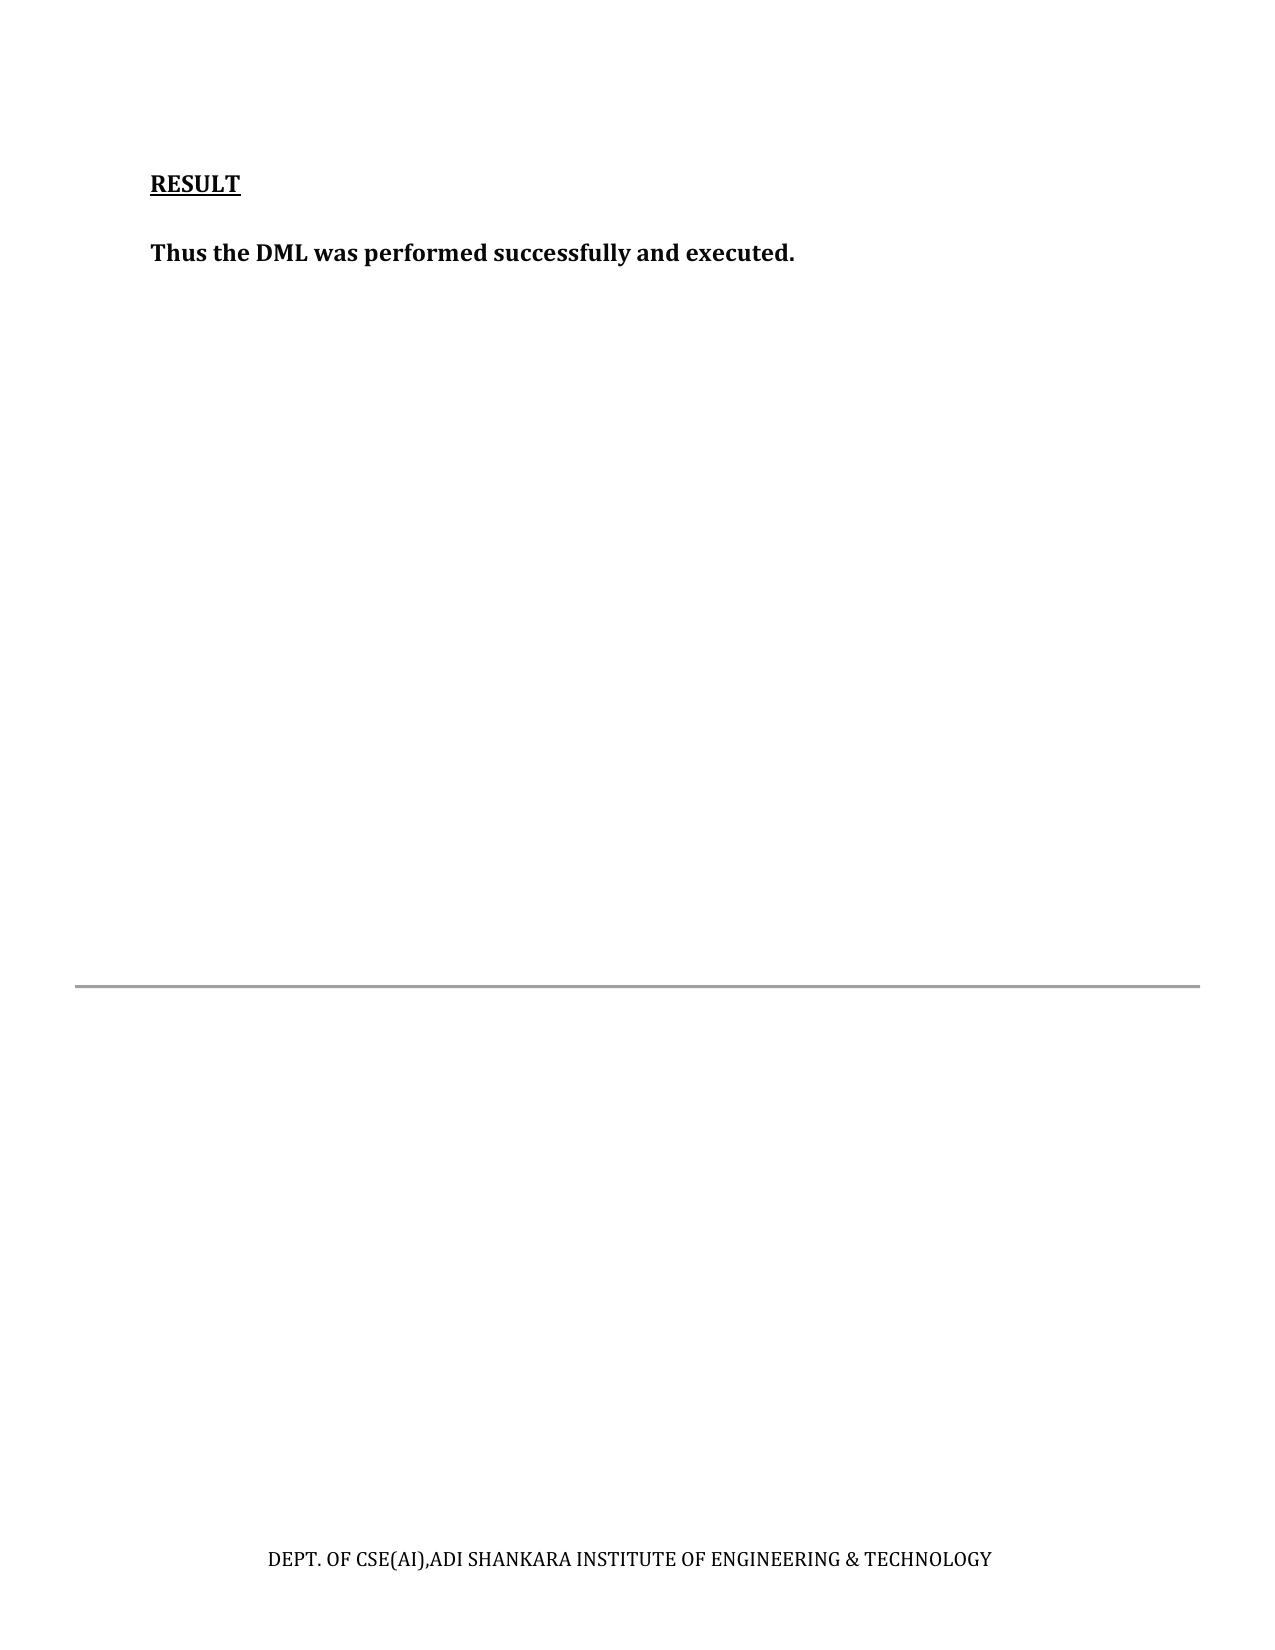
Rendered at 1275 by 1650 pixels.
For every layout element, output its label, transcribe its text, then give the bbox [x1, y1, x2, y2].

text RESULT [150, 169, 1200, 198]
text Thus the DML was performed successfully and executed. [150, 238, 1200, 267]
